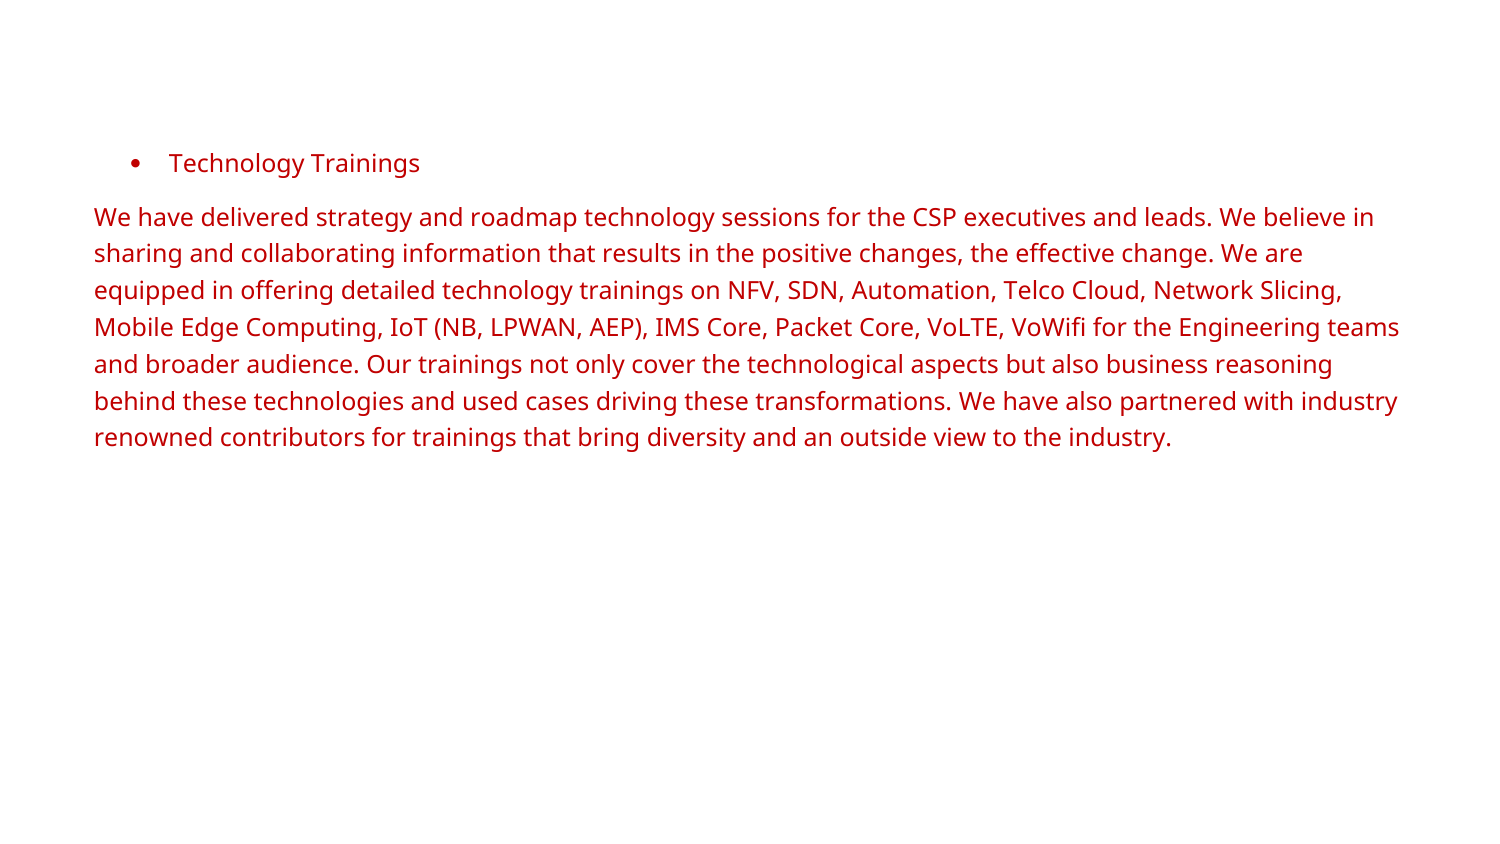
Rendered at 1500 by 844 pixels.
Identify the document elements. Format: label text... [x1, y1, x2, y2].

list Technology Trainings [131, 146, 1406, 180]
text We have delivered strategy and roadmap technology sessions for the CSP executives and leads. We believe in sharing and collaborating information that results in the positive changes, the effective change. We are equipped in offering detailed technology trainings on NFV, SDN, Automation, Telco Cloud, Network Slicing, Mobile Edge Computing, IoT (NB, LPWAN, AEP), IMS Core, Packet Core, VoLTE, VoWifi for the Engineering teams and broader audience. Our trainings not only cover the technological aspects but also business reasoning behind these technologies and used cases driving these transformations. We have also partnered with industry renowned contributors for trainings that bring diversity and an outside view to the industry. [94, 199, 1406, 454]
